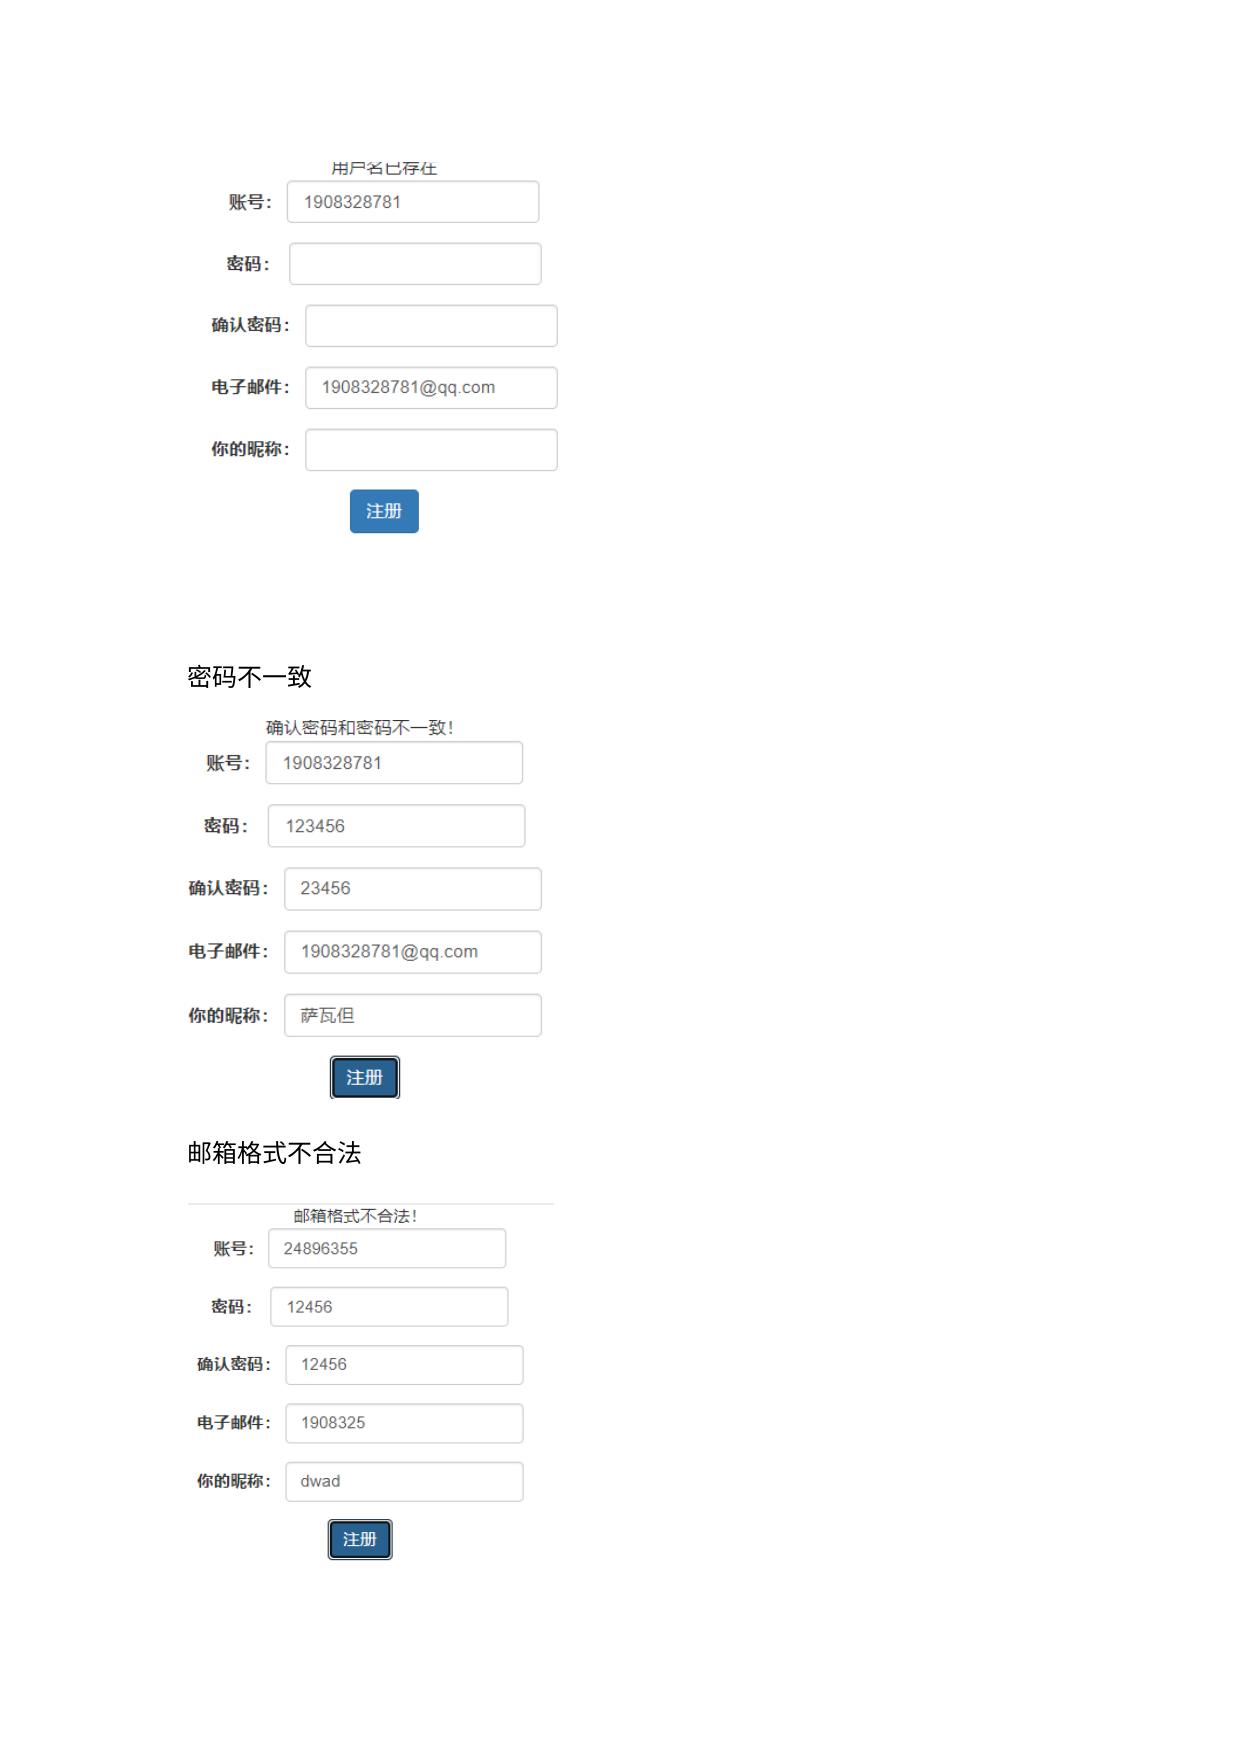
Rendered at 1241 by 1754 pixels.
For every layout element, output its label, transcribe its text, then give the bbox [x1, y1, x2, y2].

picture [187, 162, 574, 539]
text 邮箱格式不合法 [187, 1119, 1053, 1184]
picture [187, 720, 568, 1099]
picture [187, 1197, 554, 1571]
text 密码不一致 [187, 643, 1053, 708]
